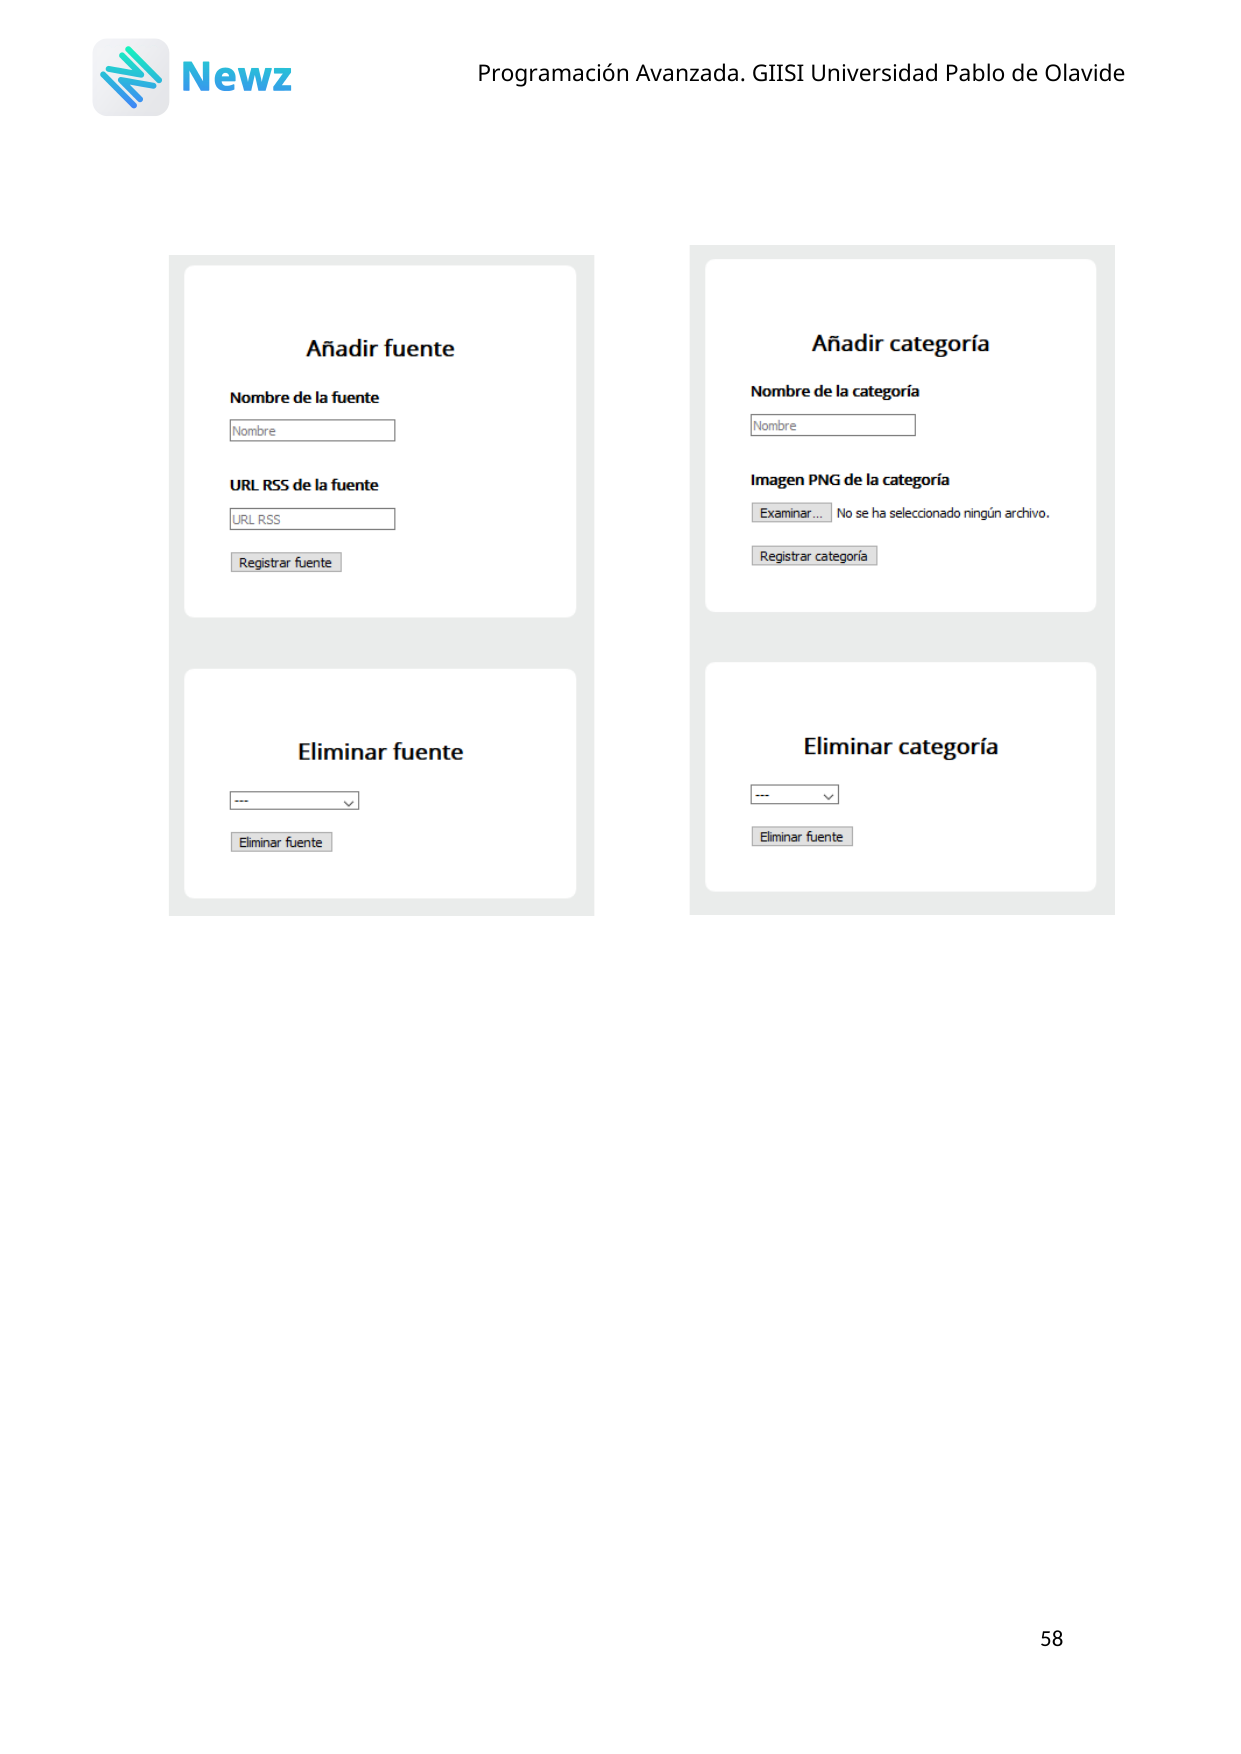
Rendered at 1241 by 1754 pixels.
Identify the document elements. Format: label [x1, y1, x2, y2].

picture [168, 255, 595, 916]
picture [87, 18, 297, 137]
picture [689, 245, 1115, 915]
